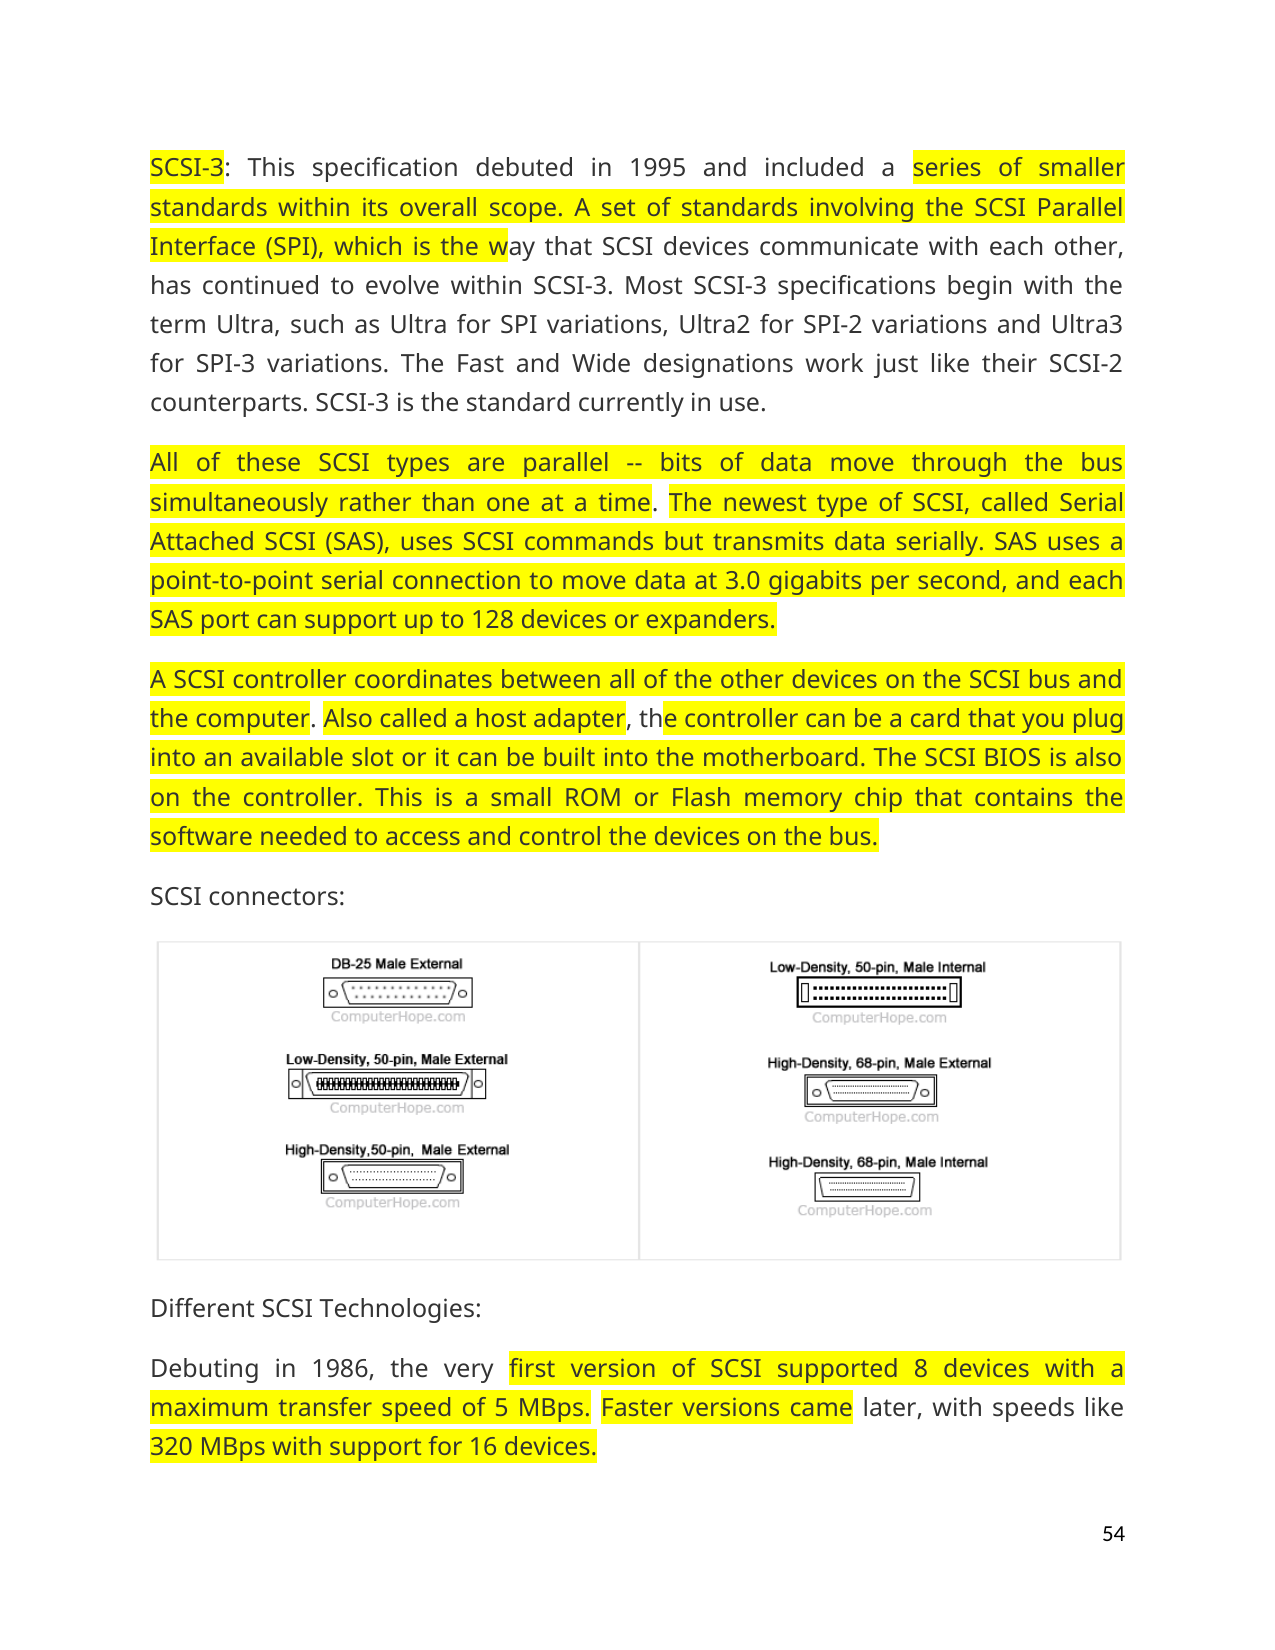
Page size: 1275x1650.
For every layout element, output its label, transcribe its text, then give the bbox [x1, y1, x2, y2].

text SCSI-3: This specification debuted in 1995 and included a series of smaller standards within its overall scope. A set of standards involving the SCSI Parallel Interface (SPI), which is the way that SCSI devices communicate with each other, has continued to evolve within SCSI-3. Most SCSI-3 specifications begin with the term Ultra, such as Ultra for SPI variations, Ultra2 for SPI-2 variations and Ultra3 for SPI-3 variations. The Fast and Wide designations work just like their SCSI-2 counterparts. SCSI-3 is the standard currently in use. [150, 150, 1125, 189]
text Debuting in 1986, the very first version of SCSI supported 8 devices with a maximum transfer speed of 5 MBps. Faster versions came later, with speeds like 320 MBps with support for 16 devices. [150, 1351, 1125, 1463]
text A SCSI controller coordinates between all of the other devices on the SCSI bus and the computer. Also called a host adapter, the controller can be a card that you plug into an available slot or it can be built into the motherboard. The SCSI BIOS is also on the controller. This is a small ROM or Flash memory chip that contains the software needed to access and control the devices on the bus. [150, 696, 1125, 740]
text A SCSI controller coordinates between all of the other devices on the SCSI bus and the computer. Also called a host adapter, the controller can be a card that you plug into an available slot or it can be built into the motherboard. The SCSI BIOS is also on the controller. This is a small ROM or Flash memory chip that contains the software needed to access and control the devices on the bus. [150, 813, 1125, 852]
text SCSI-3: This specification debuted in 1995 and included a series of smaller standards within its overall scope. A set of standards involving the SCSI Parallel Interface (SPI), which is the way that SCSI devices communicate with each other, has continued to evolve within SCSI-3. Most SCSI-3 specifications begin with the term Ultra, such as Ultra for SPI variations, Ultra2 for SPI-2 variations and Ultra3 for SPI-3 variations. The Fast and Wide designations work just like their SCSI-2 counterparts. SCSI-3 is the standard currently in use. [150, 223, 1125, 419]
text SCSI connectors: [150, 878, 1125, 912]
text Different SCSI Technologies: [150, 1291, 1125, 1325]
text All of these SCSI types are parallel -- bits of data move through the bus simultaneously rather than one at a time. The newest type of SCSI, called Serial Attached SCSI (SAS), uses SCSI commands but transmits data serially. SAS uses a point-to-point serial connection to move data at 3.0 gigabits per second, and each SAS port can support up to 128 devices or expanders. [150, 597, 1125, 636]
picture [150, 938, 1124, 1266]
text All of these SCSI types are parallel -- bits of data move through the bus simultaneously rather than one at a time. The newest type of SCSI, called Serial Attached SCSI (SAS), uses SCSI commands but transmits data serially. SAS uses a point-to-point serial connection to move data at 3.0 gigabits per second, and each SAS port can support up to 128 devices or expanders. [150, 479, 1125, 523]
